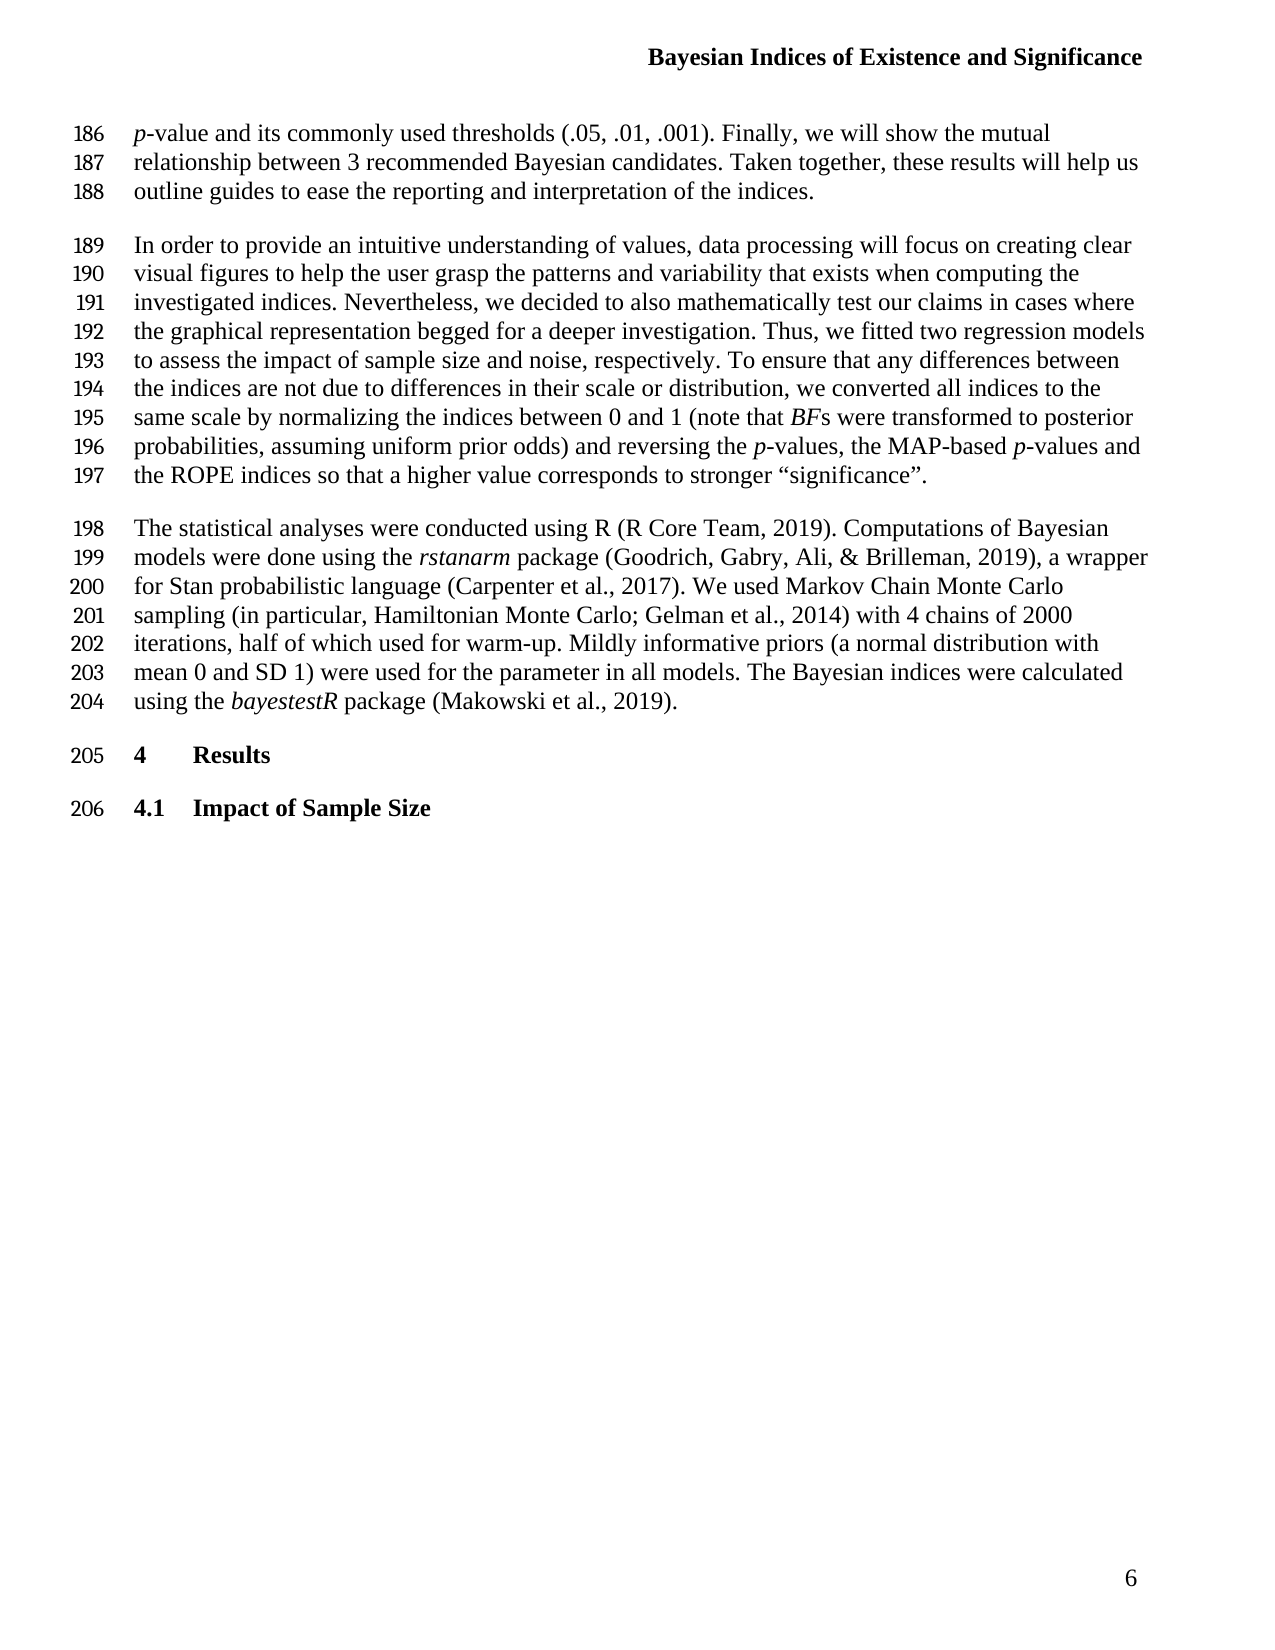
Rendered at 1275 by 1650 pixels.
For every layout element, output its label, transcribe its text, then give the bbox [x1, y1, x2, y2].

text The statistical analyses were conducted using R (R Core Team, 2019). Computations of Bayesian models were done using the rstanarm package (Goodrich, Gabry, Ali, & Brilleman, 2019), a wrapper for Stan probabilistic language (Carpenter et al., 2017). We used Markov Chain Monte Carlo sampling (in particular, Hamiltonian Monte Carlo; Gelman et al., 2014) with 4 chains of 2000 iterations, half of which used for warm-up. Mildly informative priors (a normal distribution with mean 0 and SD 1) were used for the parameter in all models. The Bayesian indices were calculated using the bayestestR package (Makowski et al., 2019). [133, 513, 1152, 715]
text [133, 118, 1152, 205]
subtitle Results [133, 740, 1152, 768]
text In order to provide an intuitive understanding of values, data processing will focus on creating clear visual figures to help the user grasp the patterns and variability that exists when computing the investigated indices. Nevertheless, we decided to also mathematically test our claims in cases where the graphical representation begged for a deeper investigation. Thus, we fitted two regression models to assess the impact of sample size and noise, respectively. To ensure that any differences between the indices are not due to differences in their scale or distribution, we converted all indices to the same scale by normalizing the indices between 0 and 1 (note that BFs were transformed to posterior probabilities, assuming uniform prior odds) and reversing the p-values, the MAP-based p-values and the ROPE indices so that a higher value corresponds to stronger “significance”. [133, 230, 1152, 488]
subtitle Impact of Sample Size [133, 793, 1152, 822]
